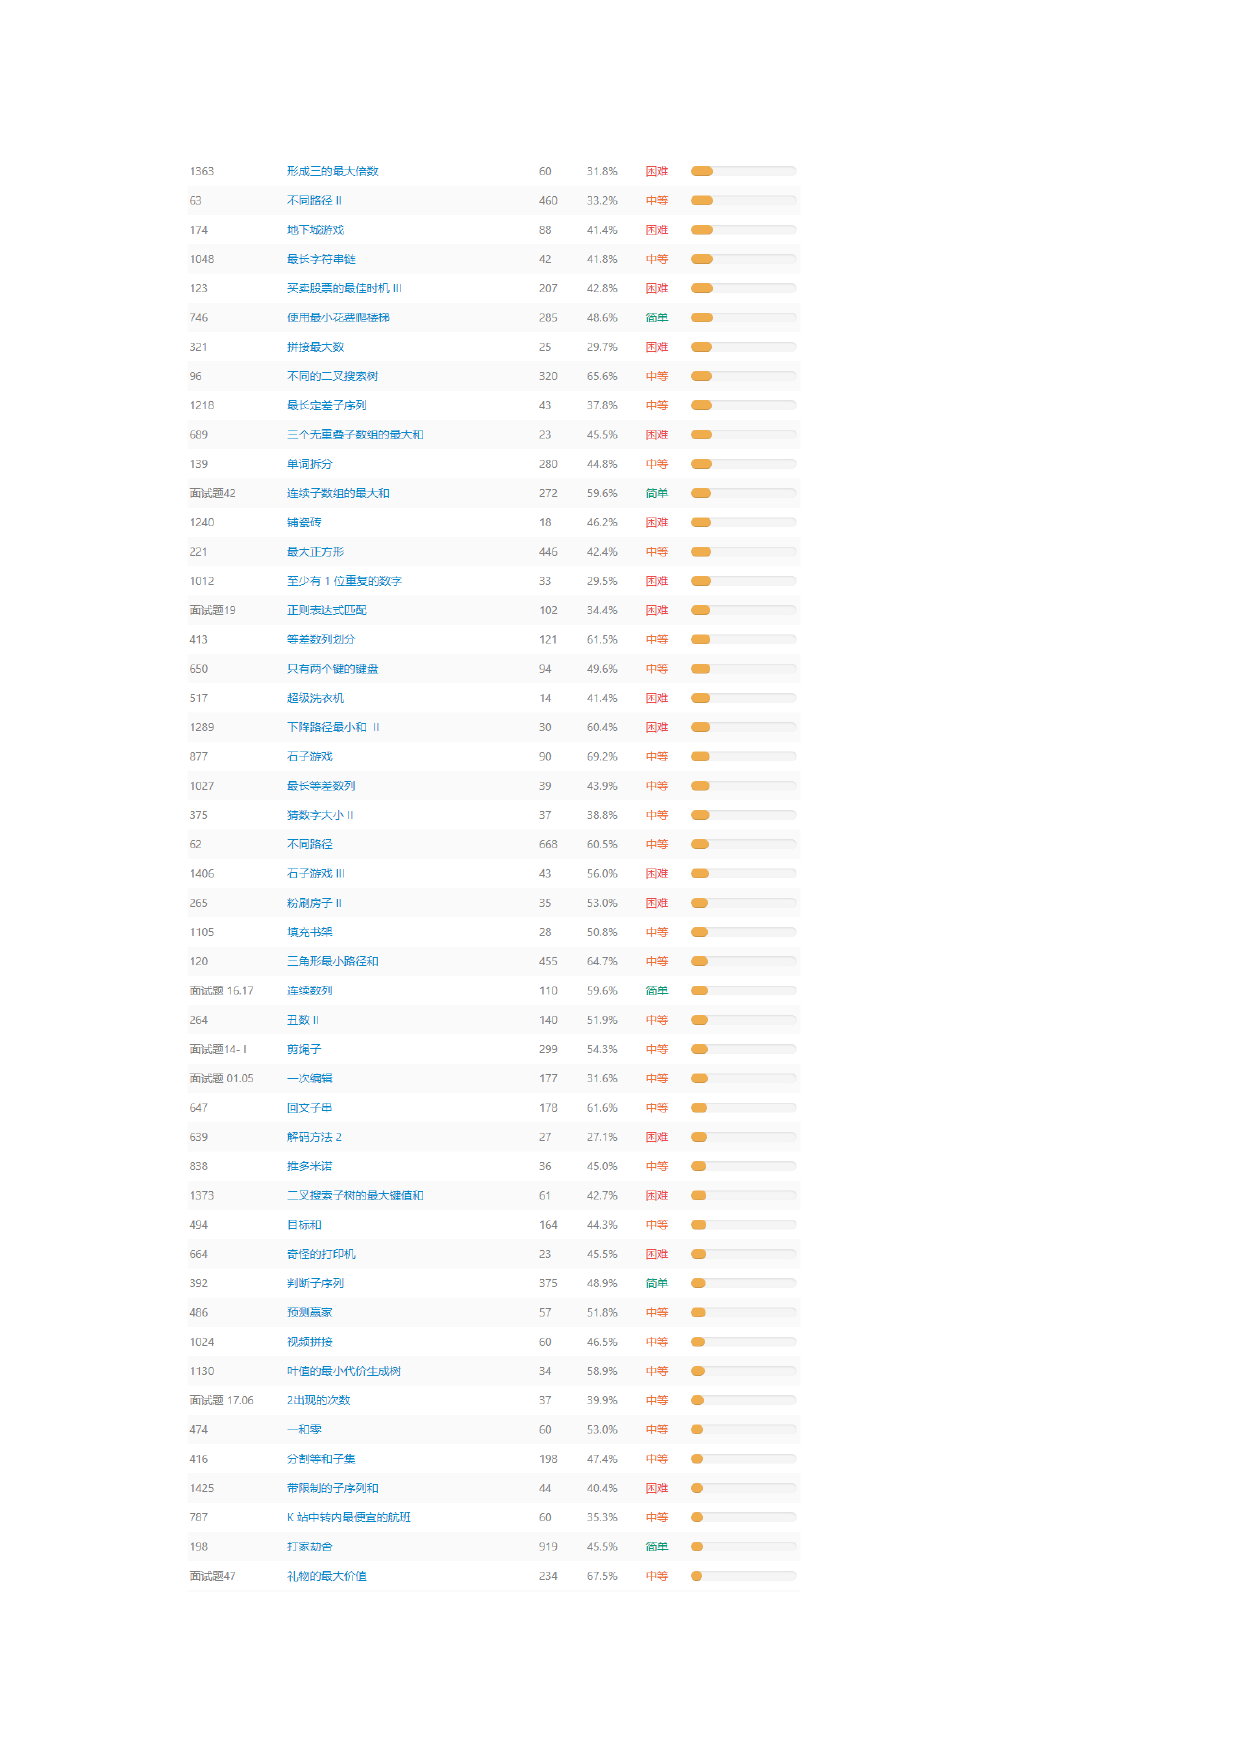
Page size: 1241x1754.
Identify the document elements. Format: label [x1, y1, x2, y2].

picture [187, 162, 801, 1592]
